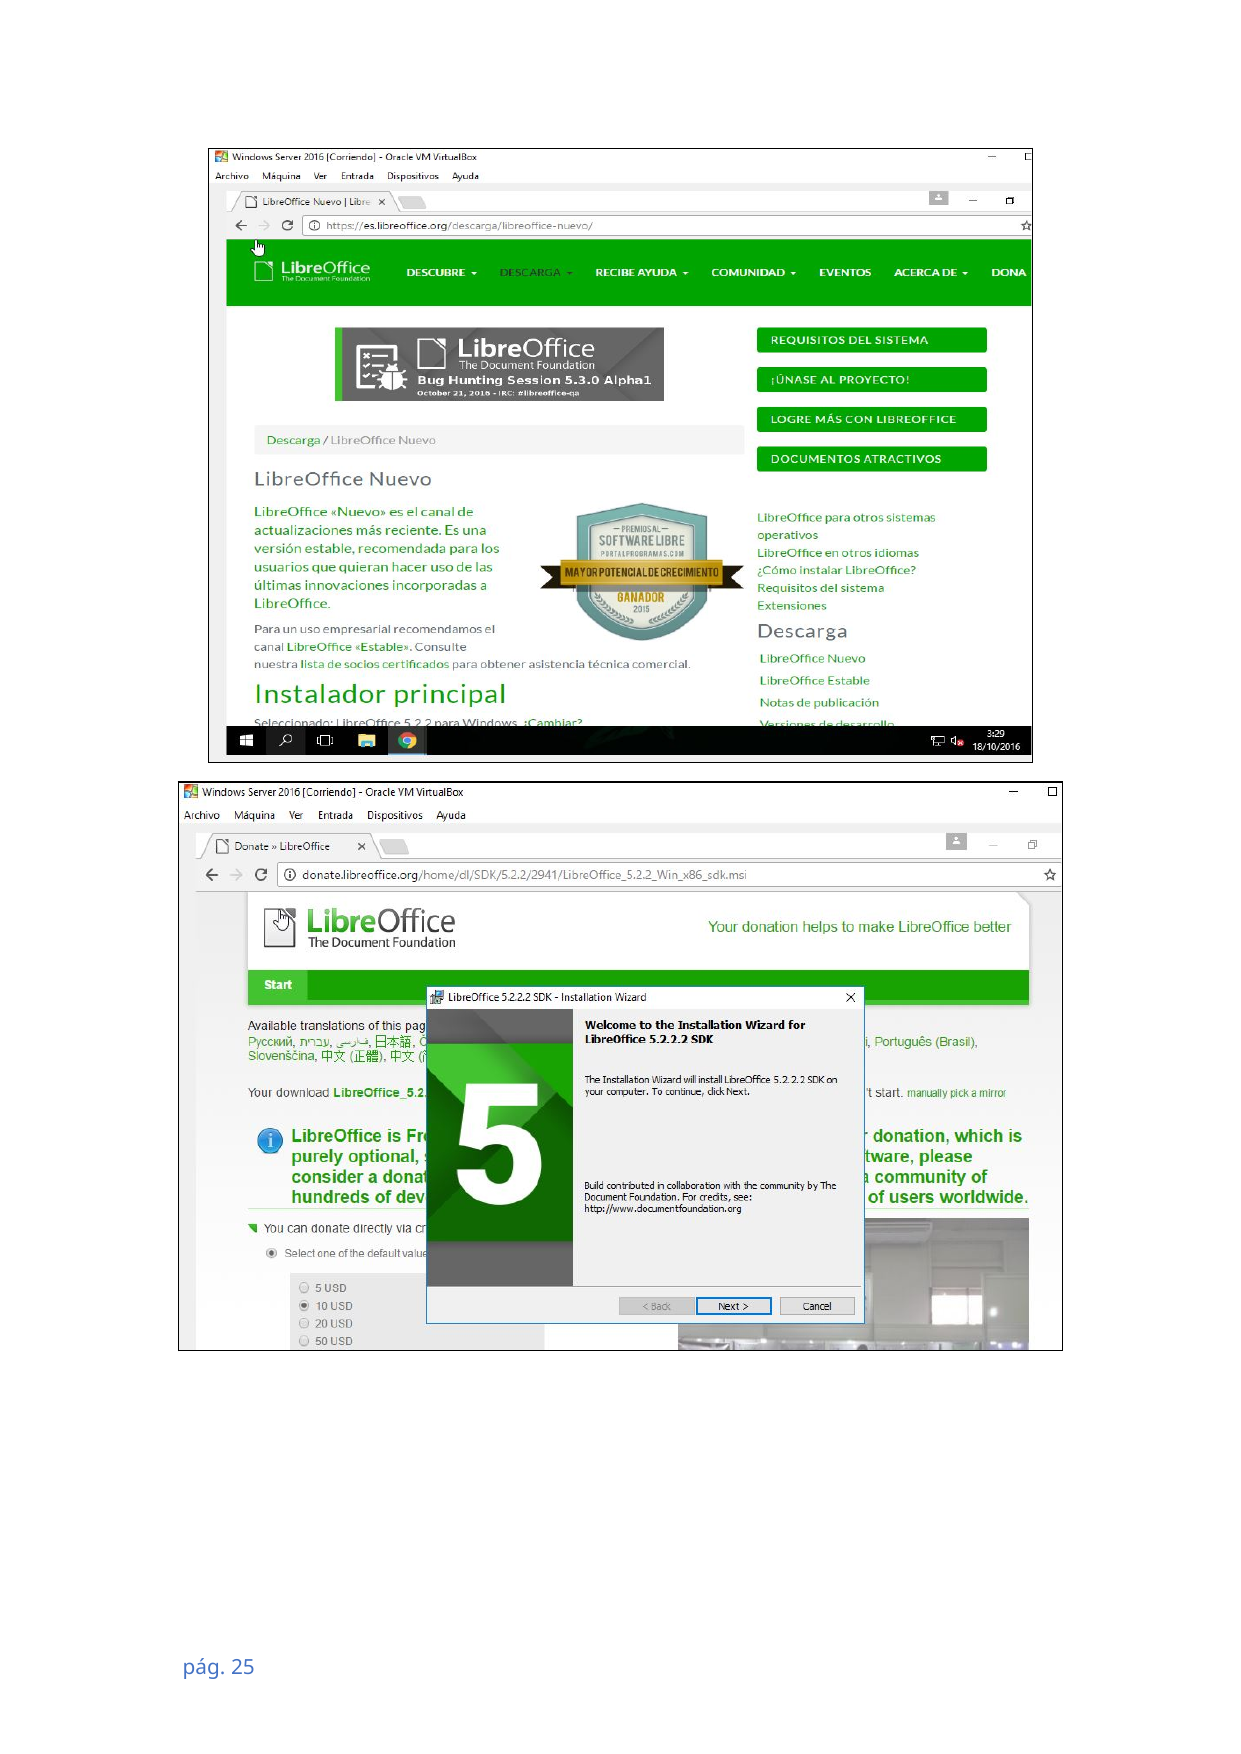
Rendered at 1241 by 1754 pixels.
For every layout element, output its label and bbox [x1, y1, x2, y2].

picture [179, 783, 1062, 1350]
picture [209, 149, 1032, 762]
